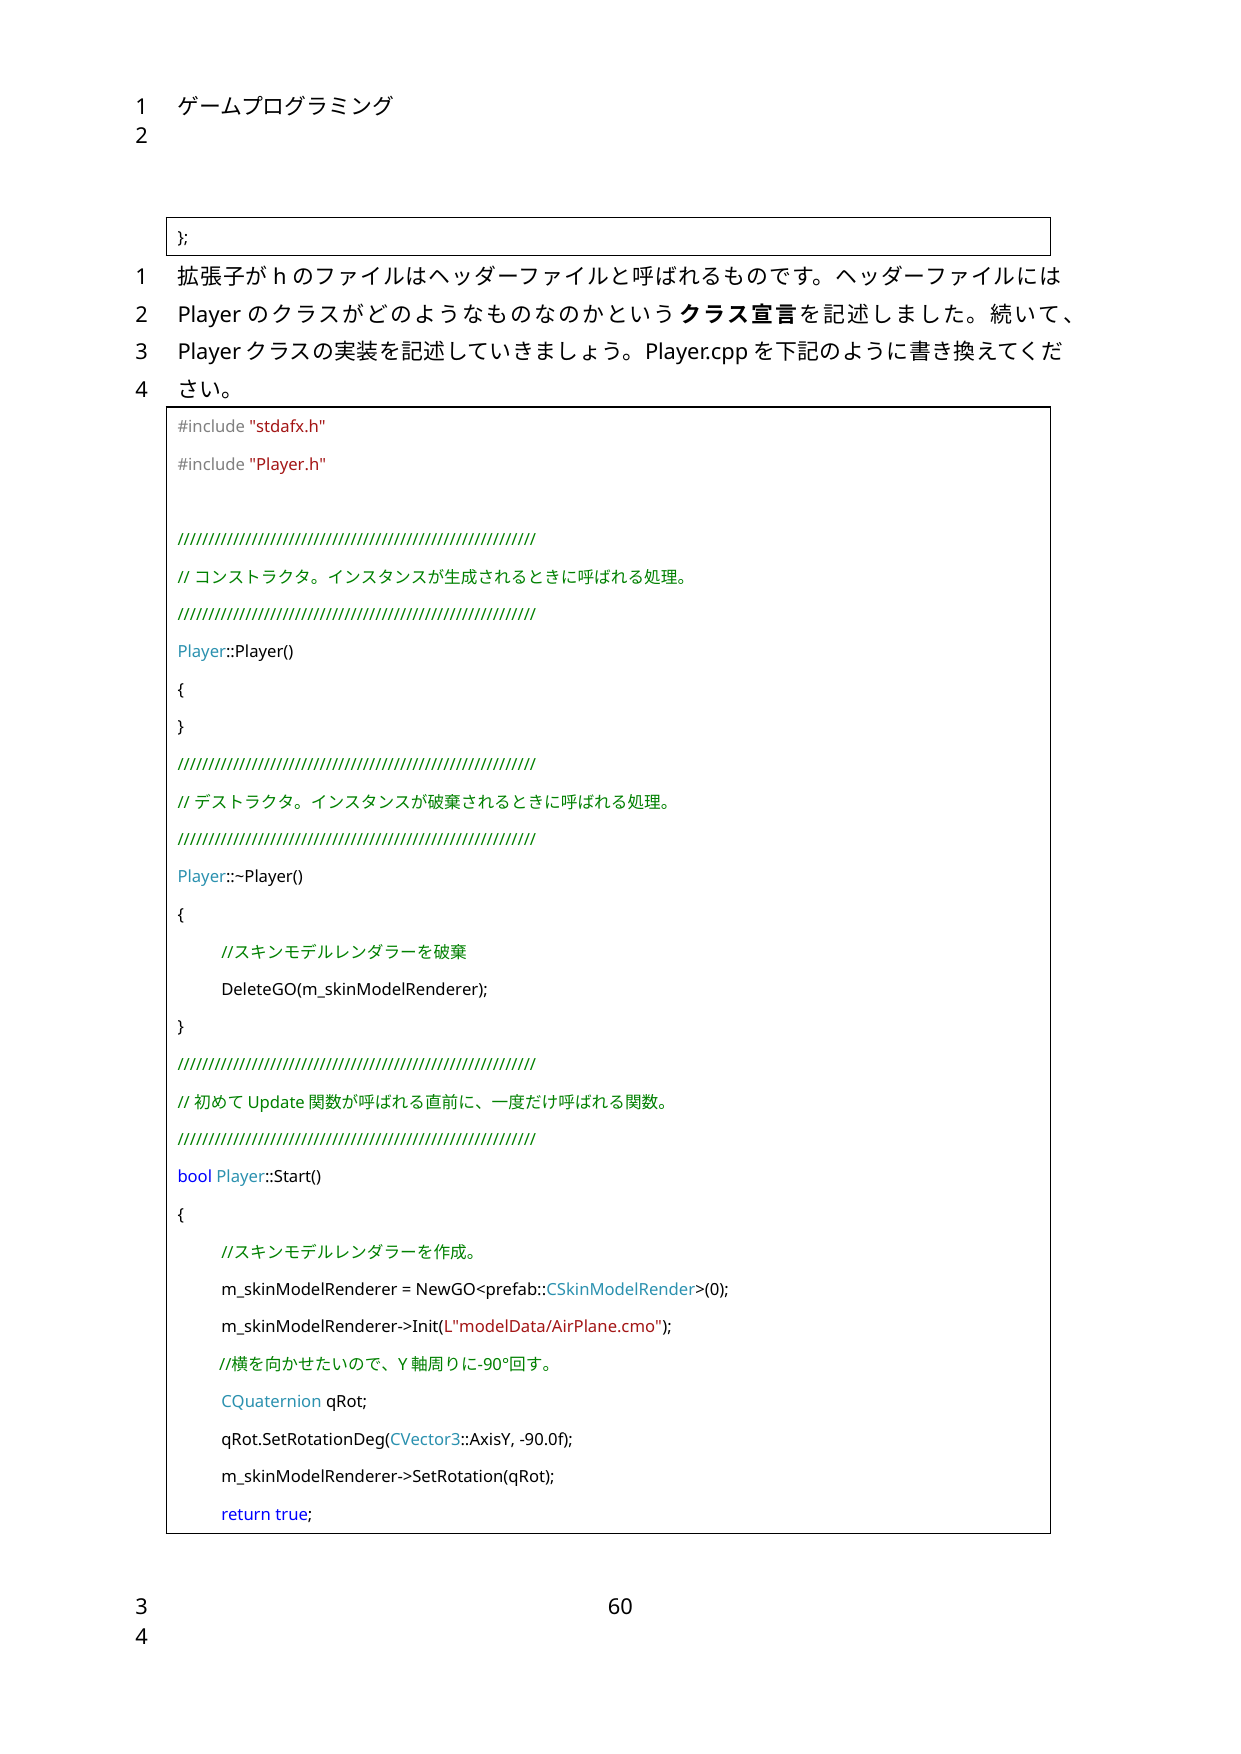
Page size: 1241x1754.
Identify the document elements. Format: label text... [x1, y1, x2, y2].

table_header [167, 218, 1050, 255]
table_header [167, 408, 1050, 1532]
text 拡張子がhのファイルはヘッダーファイルと呼ばれるものです。ヘッダーファイルにはPlayerのクラスがどのようなものなのかというクラス宣言を記述しました。続いて、Playerクラスの実装を記述していきましょう。Player.cppを下記のように書き換えてください。 [177, 256, 1063, 406]
